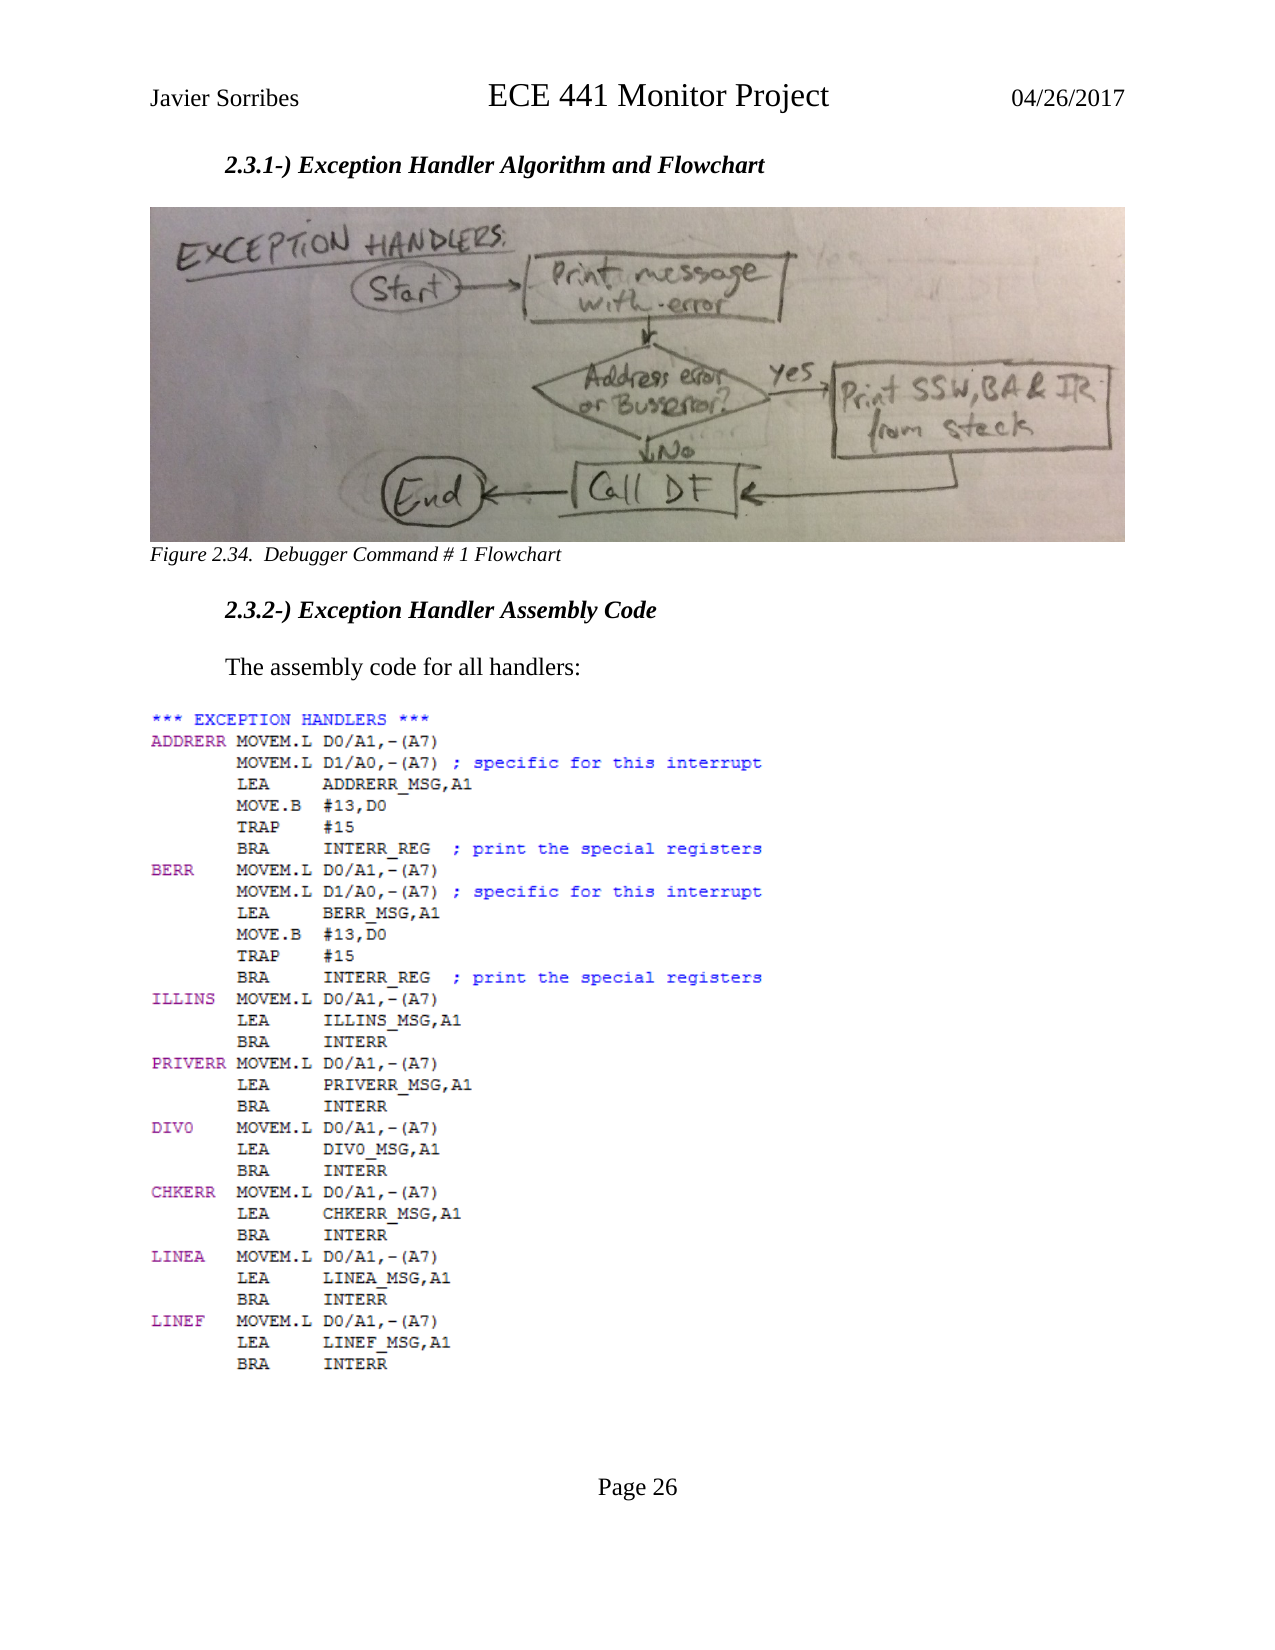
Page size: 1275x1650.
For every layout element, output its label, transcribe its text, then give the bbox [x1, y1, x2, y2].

picture [150, 207, 1125, 542]
text 2.3.2-) Exception Handler Assembly Code [150, 595, 1125, 623]
picture [150, 709, 1125, 1376]
text 2.3.1-) Exception Handler Algorithm and Flowchart [150, 150, 1125, 179]
text The assembly code for all handlers: [150, 652, 1125, 681]
text Figure 2.34. Debugger Command # 1 Flowchart [150, 542, 1125, 566]
